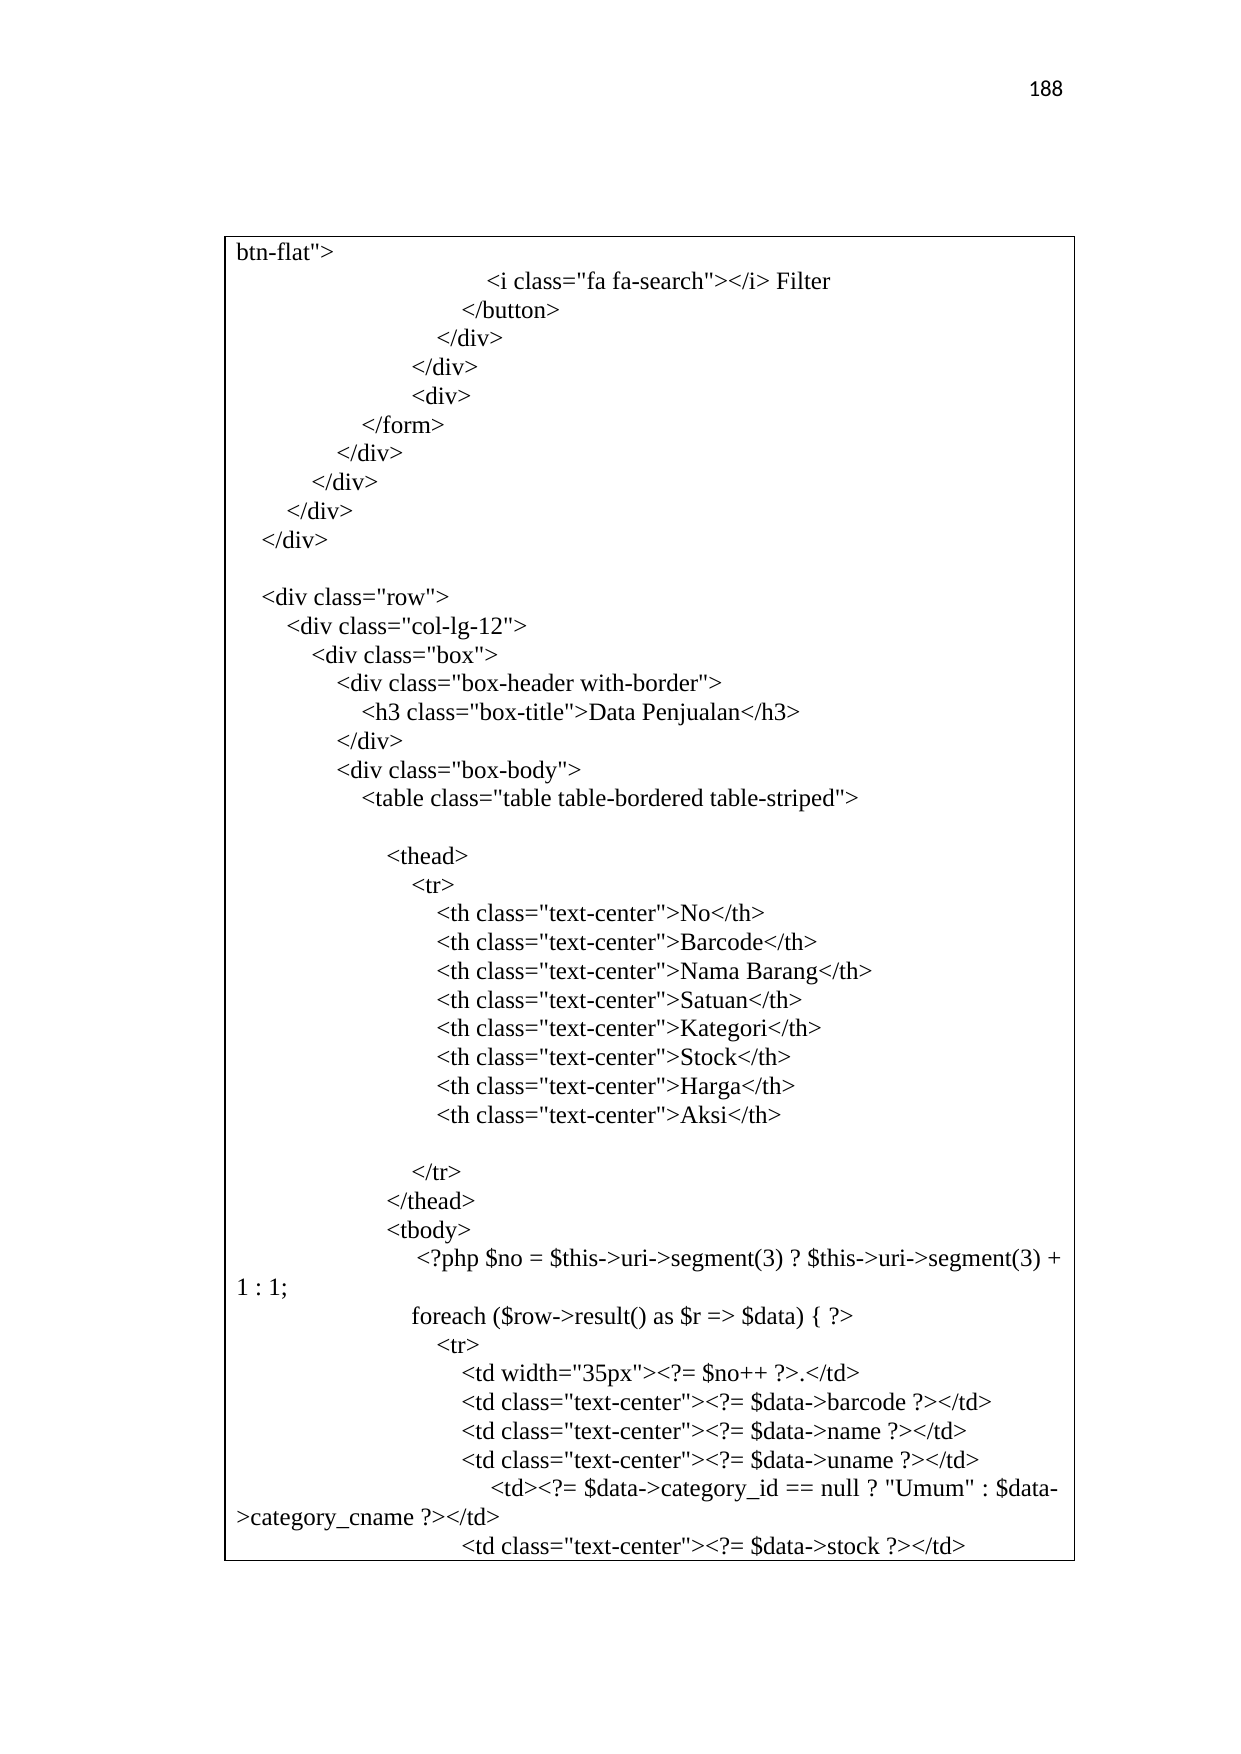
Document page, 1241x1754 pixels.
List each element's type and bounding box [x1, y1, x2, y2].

table_cell [226, 237, 1074, 1560]
